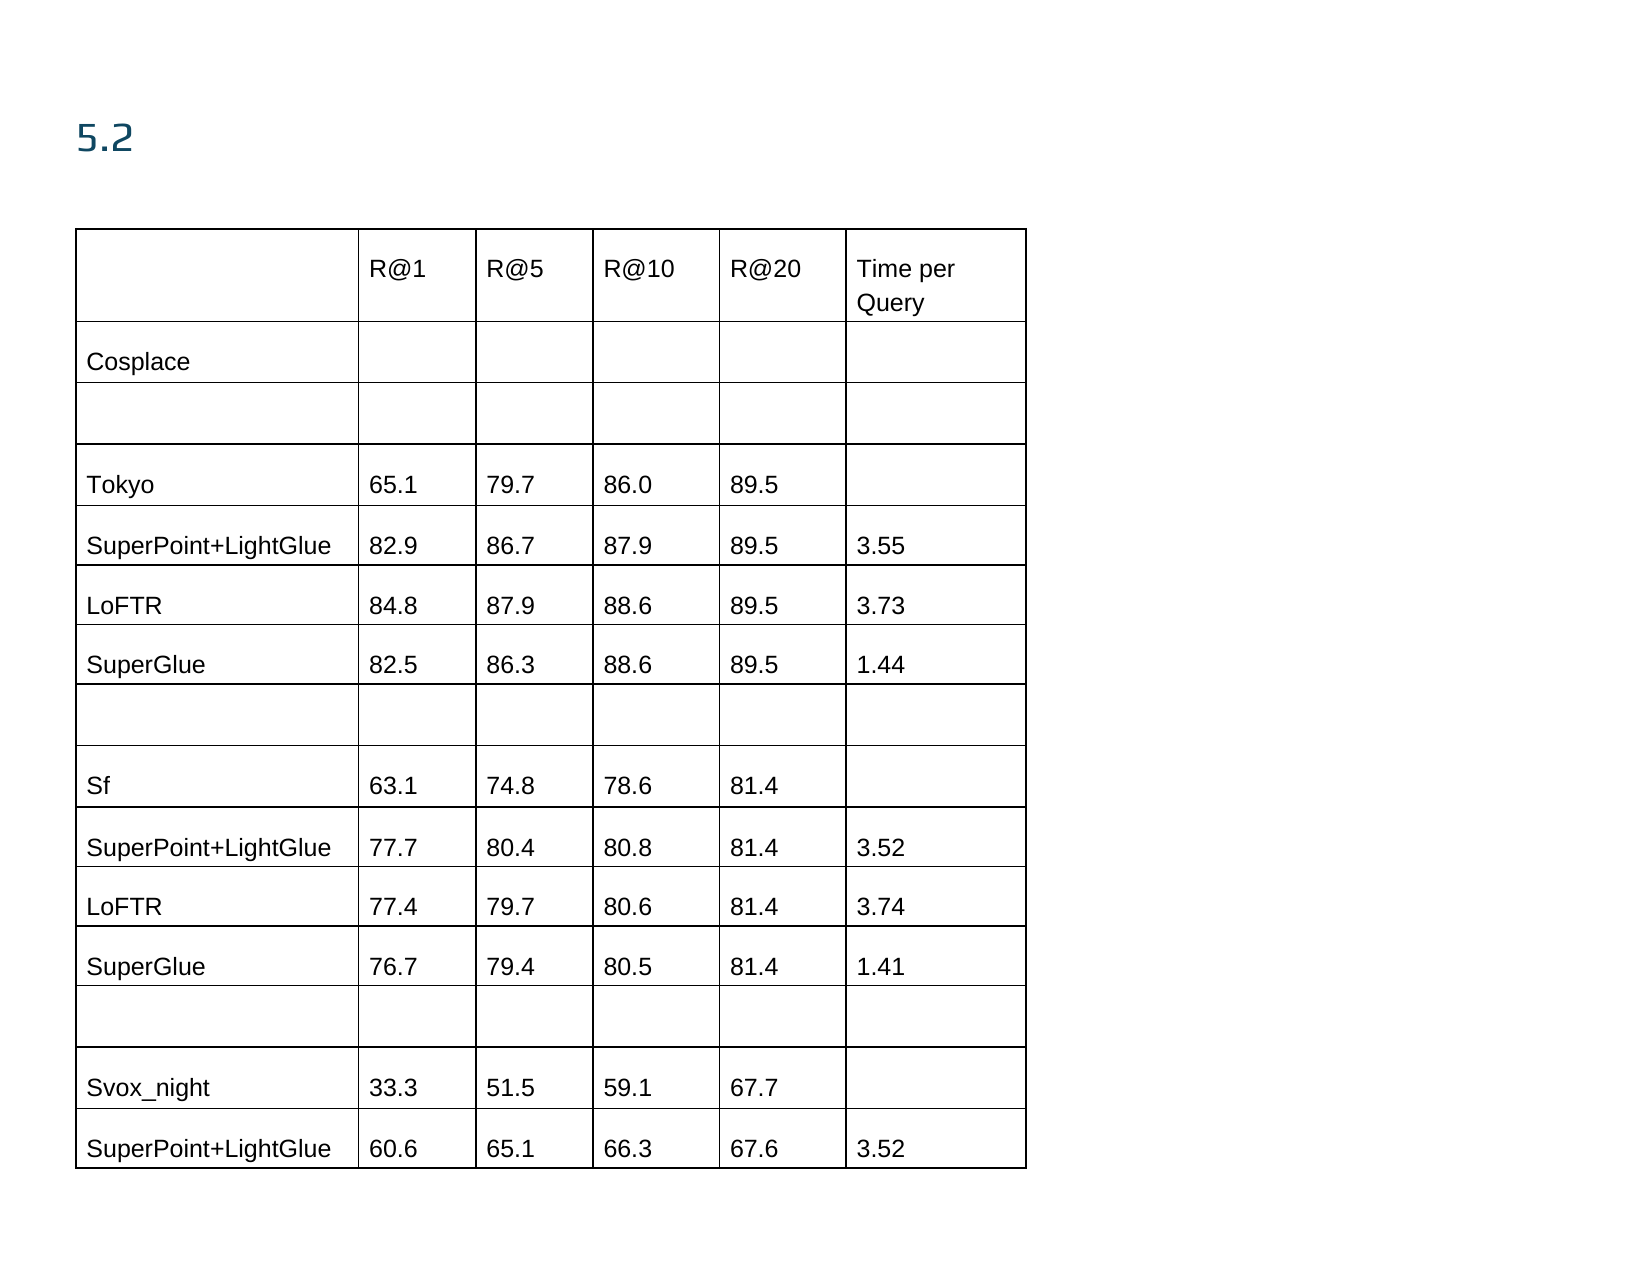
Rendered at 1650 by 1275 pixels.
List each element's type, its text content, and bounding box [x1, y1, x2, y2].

table_cell Cosplace [77, 322, 358, 382]
table_cell 67.7 [720, 1048, 845, 1107]
table_cell [847, 986, 1025, 1046]
table_cell 74.8 [477, 746, 592, 806]
table_cell 67.6 [720, 1109, 845, 1167]
table_cell 1.44 [847, 625, 1025, 683]
table_cell 79.4 [477, 927, 592, 985]
table_cell 86.7 [477, 506, 592, 564]
table_cell 79.7 [477, 867, 592, 925]
table_cell 80.5 [594, 927, 719, 985]
table_cell 88.6 [594, 625, 719, 683]
table_cell 81.4 [720, 808, 845, 866]
table_cell 81.4 [720, 746, 845, 806]
table_cell [847, 322, 1025, 382]
table_cell Svox_night [77, 1048, 358, 1107]
table_cell SuperPoint+LightGlue [77, 506, 358, 564]
table_cell 89.5 [720, 625, 845, 683]
table_cell 63.1 [359, 746, 475, 806]
table_cell 59.1 [594, 1048, 719, 1107]
table_cell 82.5 [359, 625, 475, 683]
table_cell 79.7 [477, 445, 592, 504]
table_cell 88.6 [594, 566, 719, 624]
table_cell 89.5 [720, 445, 845, 504]
table_cell SuperPoint+LightGlue [77, 808, 358, 866]
table_cell 87.9 [477, 566, 592, 624]
table_cell 89.5 [720, 506, 845, 564]
table_cell [847, 685, 1025, 745]
table_cell [847, 746, 1025, 806]
table_cell [77, 986, 358, 1046]
table_header R@5 [477, 230, 592, 321]
table_cell 80.4 [477, 808, 592, 866]
table_cell [847, 445, 1025, 504]
table_cell 3.52 [847, 1109, 1025, 1167]
table_cell [77, 383, 358, 443]
table_cell 80.8 [594, 808, 719, 866]
table_cell [359, 986, 475, 1046]
table_header Time per Query [847, 230, 1025, 321]
table_cell 82.9 [359, 506, 475, 564]
table_cell [477, 986, 592, 1046]
table_cell 87.9 [594, 506, 719, 564]
table_cell 80.6 [594, 867, 719, 925]
table_cell LoFTR [77, 566, 358, 624]
table_cell [594, 322, 719, 382]
subtitle 5.2 [75, 112, 1575, 161]
table_cell [594, 986, 719, 1046]
table_cell [477, 685, 592, 745]
table_cell 65.1 [359, 445, 475, 504]
table_cell [847, 1048, 1025, 1107]
table_cell 3.73 [847, 566, 1025, 624]
table_cell 66.3 [594, 1109, 719, 1167]
table_cell [594, 685, 719, 745]
table_cell [477, 383, 592, 443]
table_cell 77.7 [359, 808, 475, 866]
table_cell 86.0 [594, 445, 719, 504]
table_cell Tokyo [77, 445, 358, 504]
table_cell [720, 685, 845, 745]
table_cell 3.55 [847, 506, 1025, 564]
table_header [77, 230, 358, 321]
table_header R@10 [594, 230, 719, 321]
table_cell 33.3 [359, 1048, 475, 1107]
table_cell 81.4 [720, 867, 845, 925]
table_cell SuperGlue [77, 927, 358, 985]
table_cell [359, 322, 475, 382]
table_cell 76.7 [359, 927, 475, 985]
table_cell SuperGlue [77, 625, 358, 683]
table_cell 51.5 [477, 1048, 592, 1107]
table_cell [720, 986, 845, 1046]
table_cell 65.1 [477, 1109, 592, 1167]
table_cell [77, 685, 358, 745]
table_cell 86.3 [477, 625, 592, 683]
table_cell 81.4 [720, 927, 845, 985]
table_cell [720, 322, 845, 382]
table_cell [359, 685, 475, 745]
table_cell [847, 383, 1025, 443]
table_cell 89.5 [720, 566, 845, 624]
table_cell 1.41 [847, 927, 1025, 985]
table_cell 84.8 [359, 566, 475, 624]
table_cell [359, 383, 475, 443]
table_cell SuperPoint+LightGlue [77, 1109, 358, 1167]
table_cell 60.6 [359, 1109, 475, 1167]
table_cell [477, 322, 592, 382]
table_cell Sf [77, 746, 358, 806]
table_cell 78.6 [594, 746, 719, 806]
table_header R@20 [720, 230, 845, 321]
table_cell [720, 383, 845, 443]
table_cell [594, 383, 719, 443]
table_cell 3.52 [847, 808, 1025, 866]
table_cell LoFTR [77, 867, 358, 925]
table_header R@1 [359, 230, 475, 321]
table_cell 77.4 [359, 867, 475, 925]
table_cell 3.74 [847, 867, 1025, 925]
